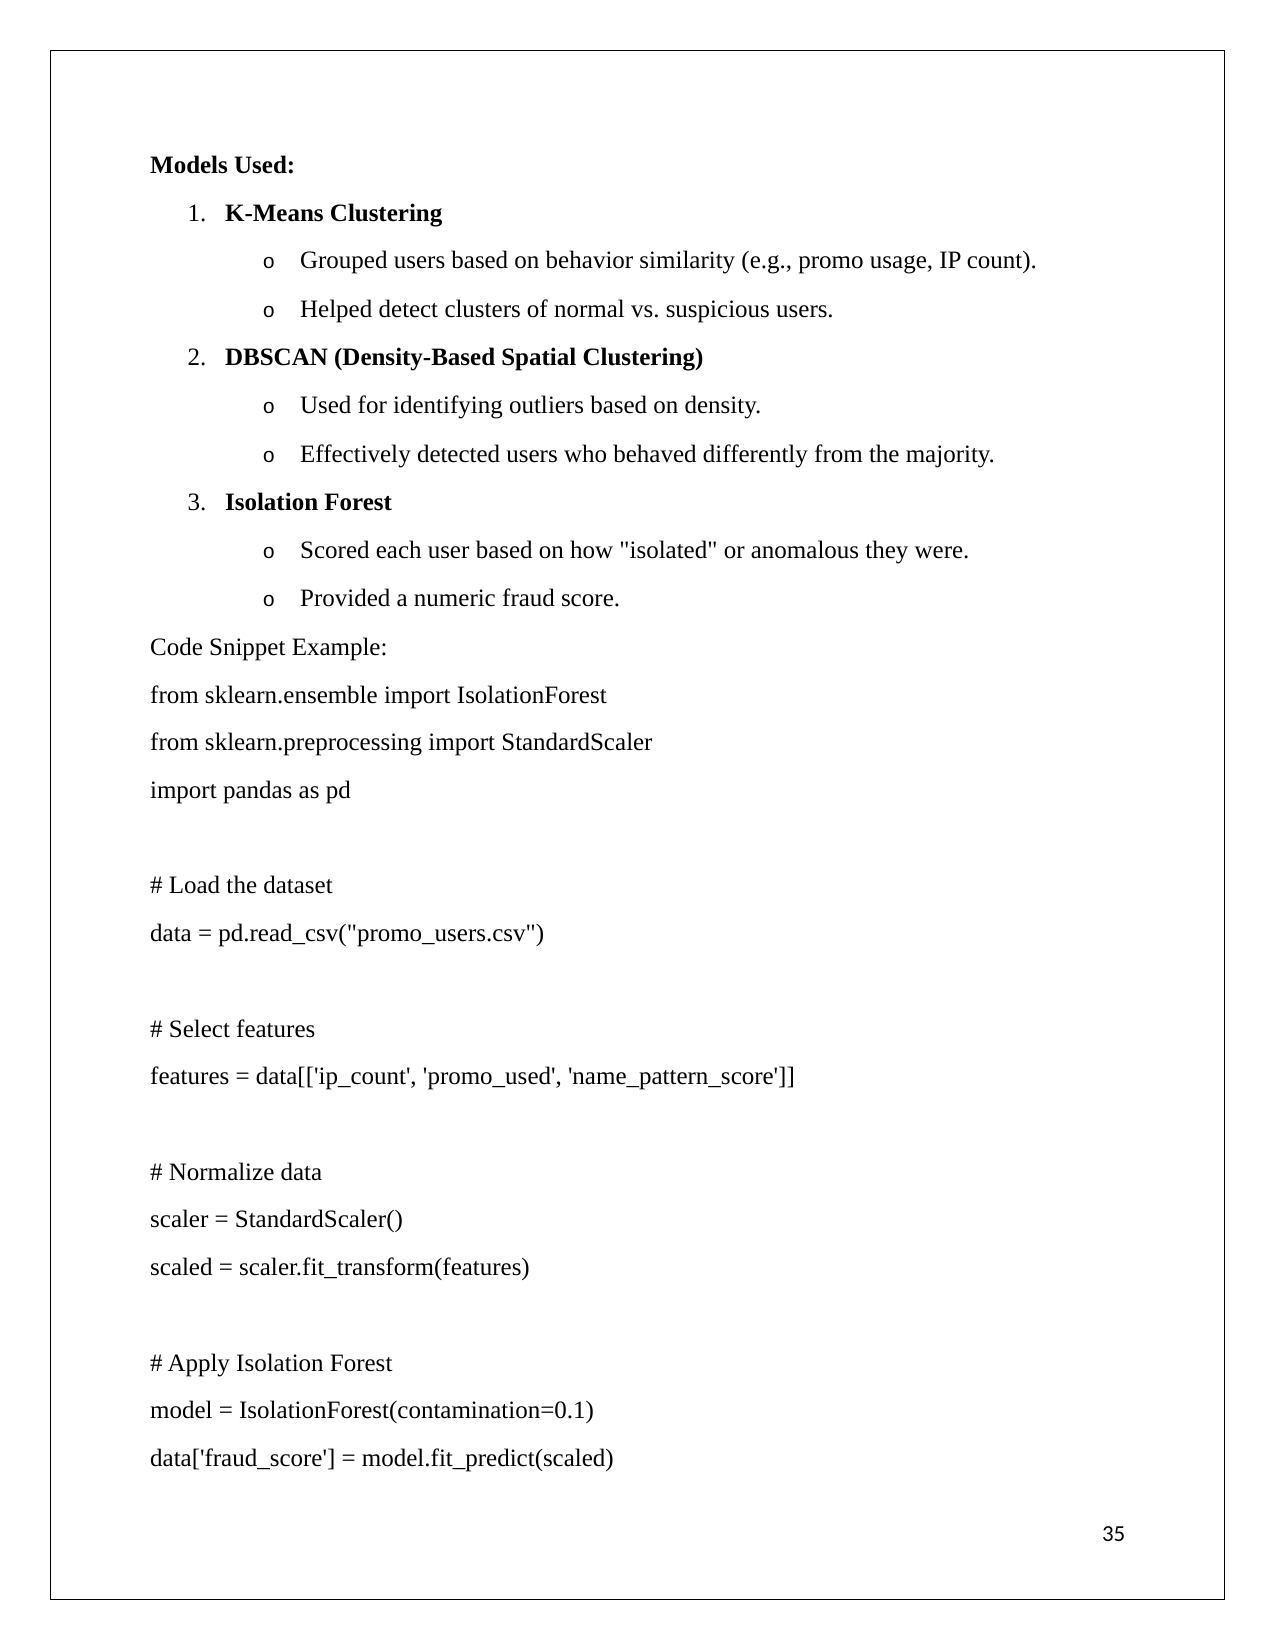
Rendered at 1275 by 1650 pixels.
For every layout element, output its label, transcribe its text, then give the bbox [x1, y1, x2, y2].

list Effectively detected users who behaved differently from the majority. [262, 439, 1125, 468]
text scaled = scaler.fit_transform(features) [150, 1252, 1125, 1281]
list K-Means Clustering [187, 198, 1125, 226]
text # Normalize data [150, 1157, 1125, 1186]
text from sklearn.preprocessing import StandardScaler [150, 727, 1125, 756]
text features = data[['ip_count', 'promo_used', 'name_pattern_score']] [150, 1061, 1125, 1090]
list Scored each user based on how "isolated" or anomalous they were. [262, 535, 1125, 564]
list DBSCAN (Density-Based Spatial Clustering) [187, 342, 1125, 371]
list Provided a numeric fraud score. [262, 583, 1125, 613]
text from sklearn.ensemble import IsolationForest [150, 680, 1125, 708]
text data['fraud_score'] = model.fit_predict(scaled) [150, 1443, 1125, 1472]
list Isolation Forest [187, 487, 1125, 516]
text data = pd.read_csv("promo_users.csv") [150, 918, 1125, 947]
list Helped detect clusters of normal vs. suspicious users. [262, 294, 1125, 323]
text # Select features [150, 1014, 1125, 1042]
list Used for identifying outliers based on density. [262, 390, 1125, 420]
text # Load the dataset [150, 871, 1125, 899]
text Code Snippet Example: [150, 632, 1125, 661]
list Grouped users based on behavior similarity (e.g., promo usage, IP count). [262, 245, 1125, 275]
text Models Used: [150, 150, 1125, 179]
text import pandas as pd [150, 775, 1125, 804]
text # Apply Isolation Forest [150, 1348, 1125, 1376]
text model = IsolationForest(contamination=0.1) [150, 1395, 1125, 1424]
text scaler = StandardScaler() [150, 1204, 1125, 1233]
